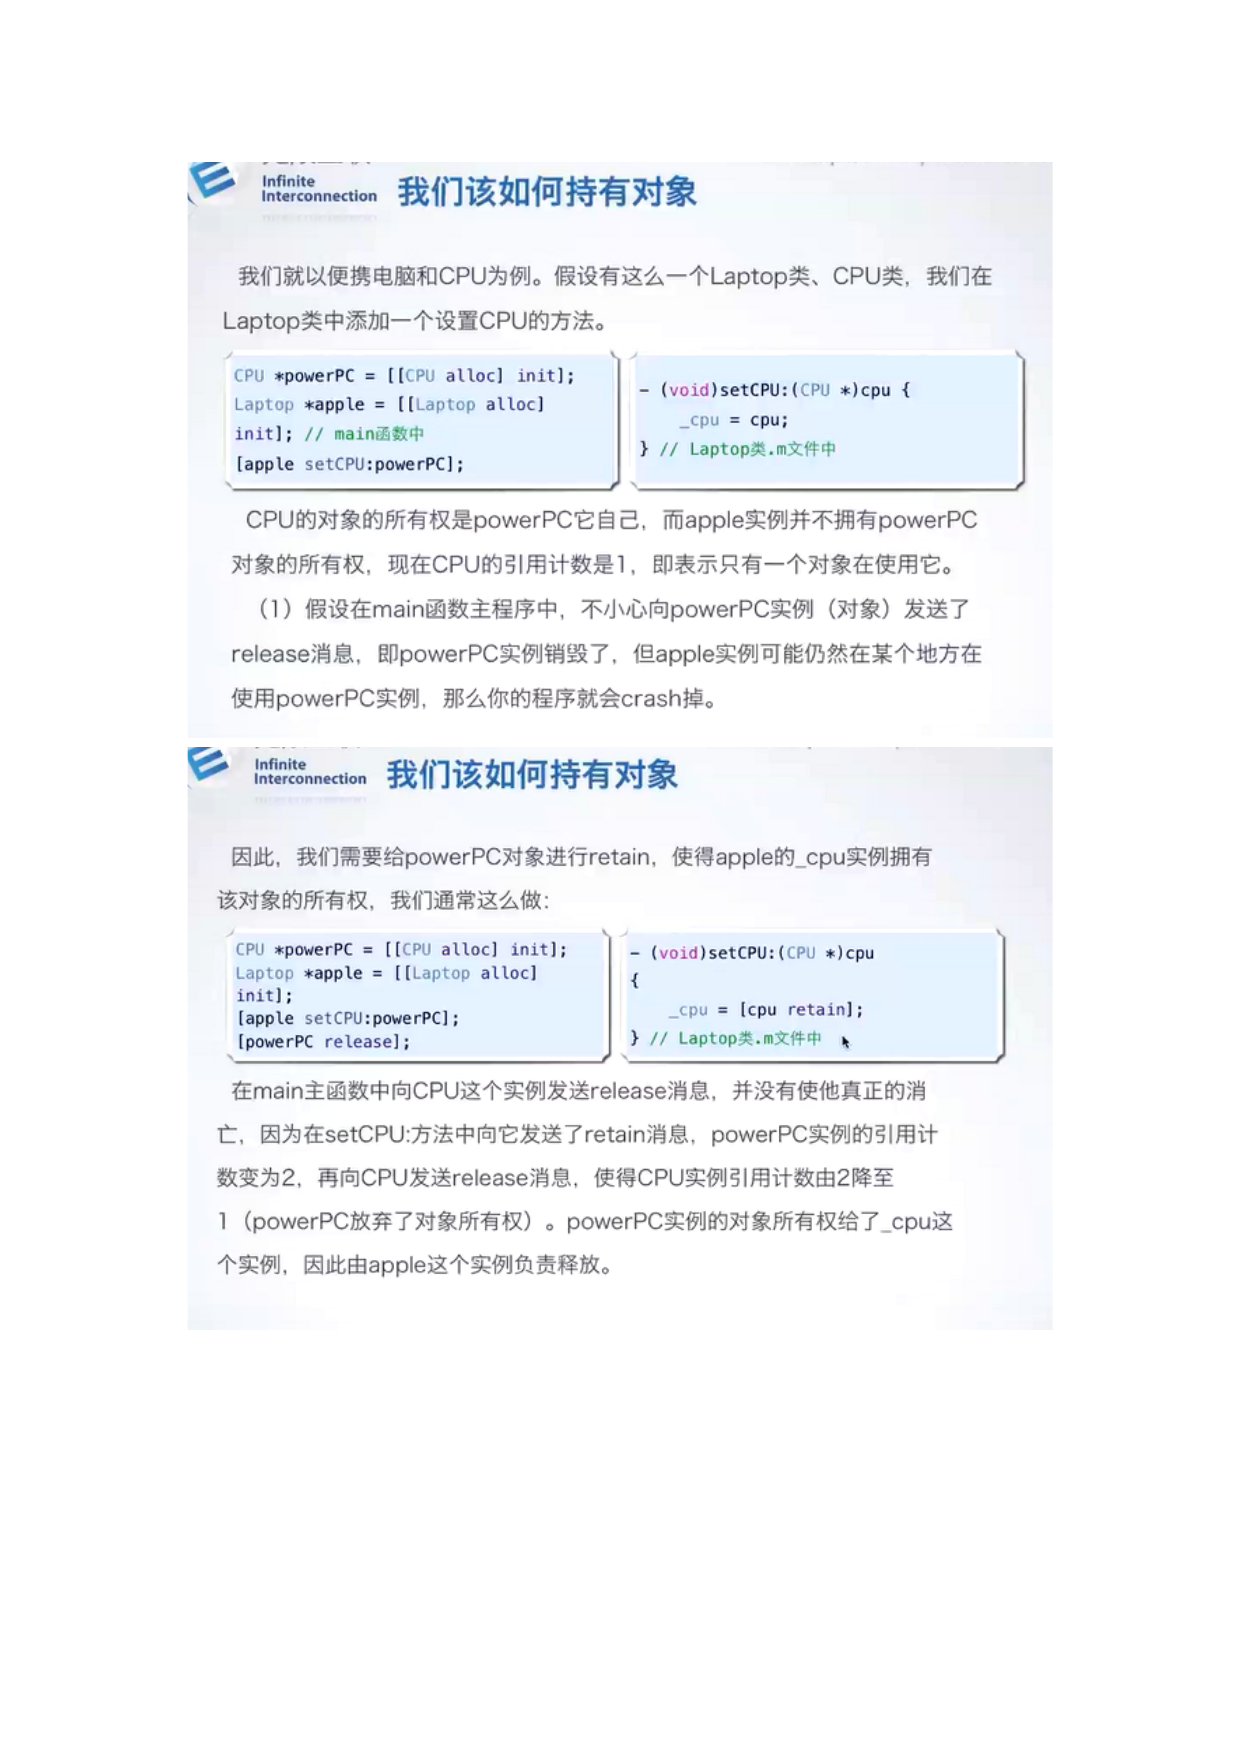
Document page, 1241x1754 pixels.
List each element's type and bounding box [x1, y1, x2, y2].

picture [187, 747, 1053, 1330]
picture [187, 162, 1053, 738]
